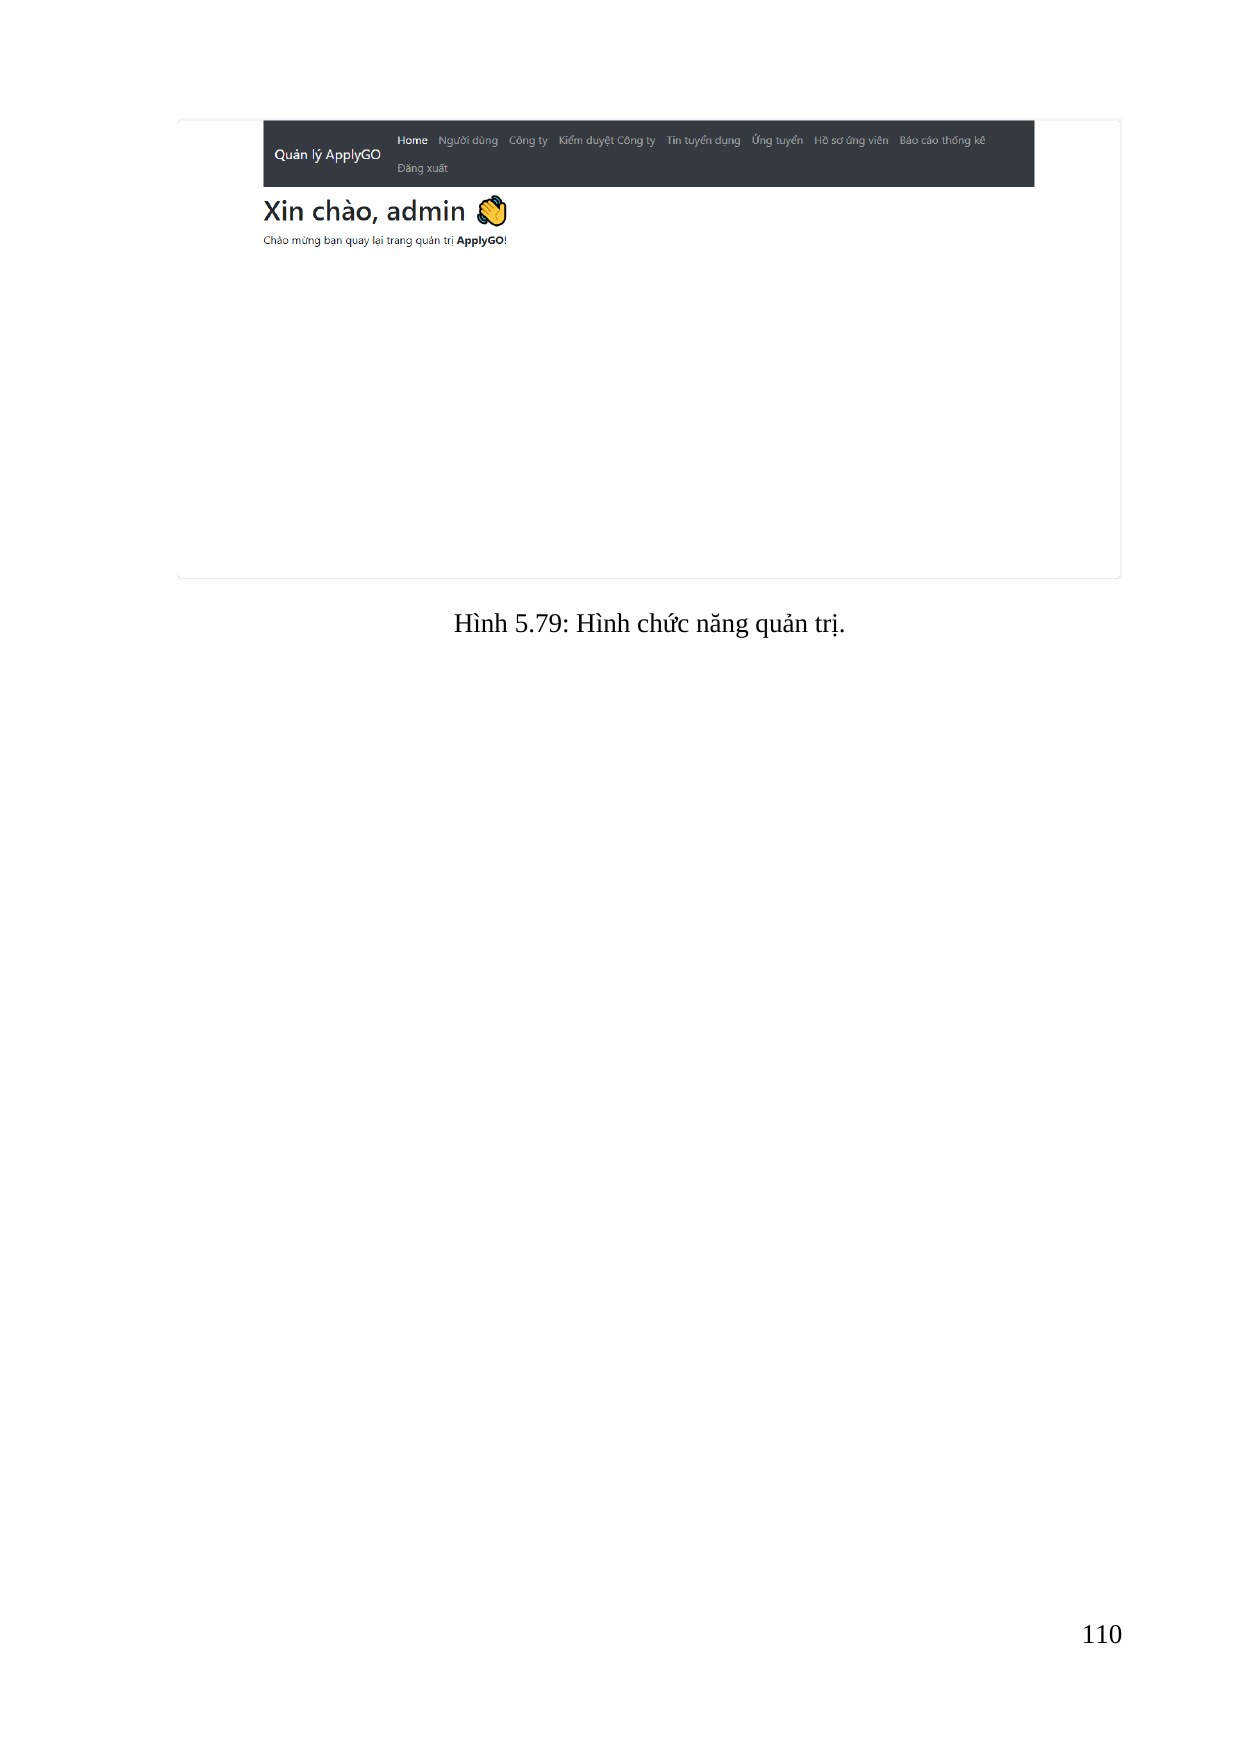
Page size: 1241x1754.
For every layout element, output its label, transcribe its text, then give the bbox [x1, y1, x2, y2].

picture [177, 118, 1123, 579]
